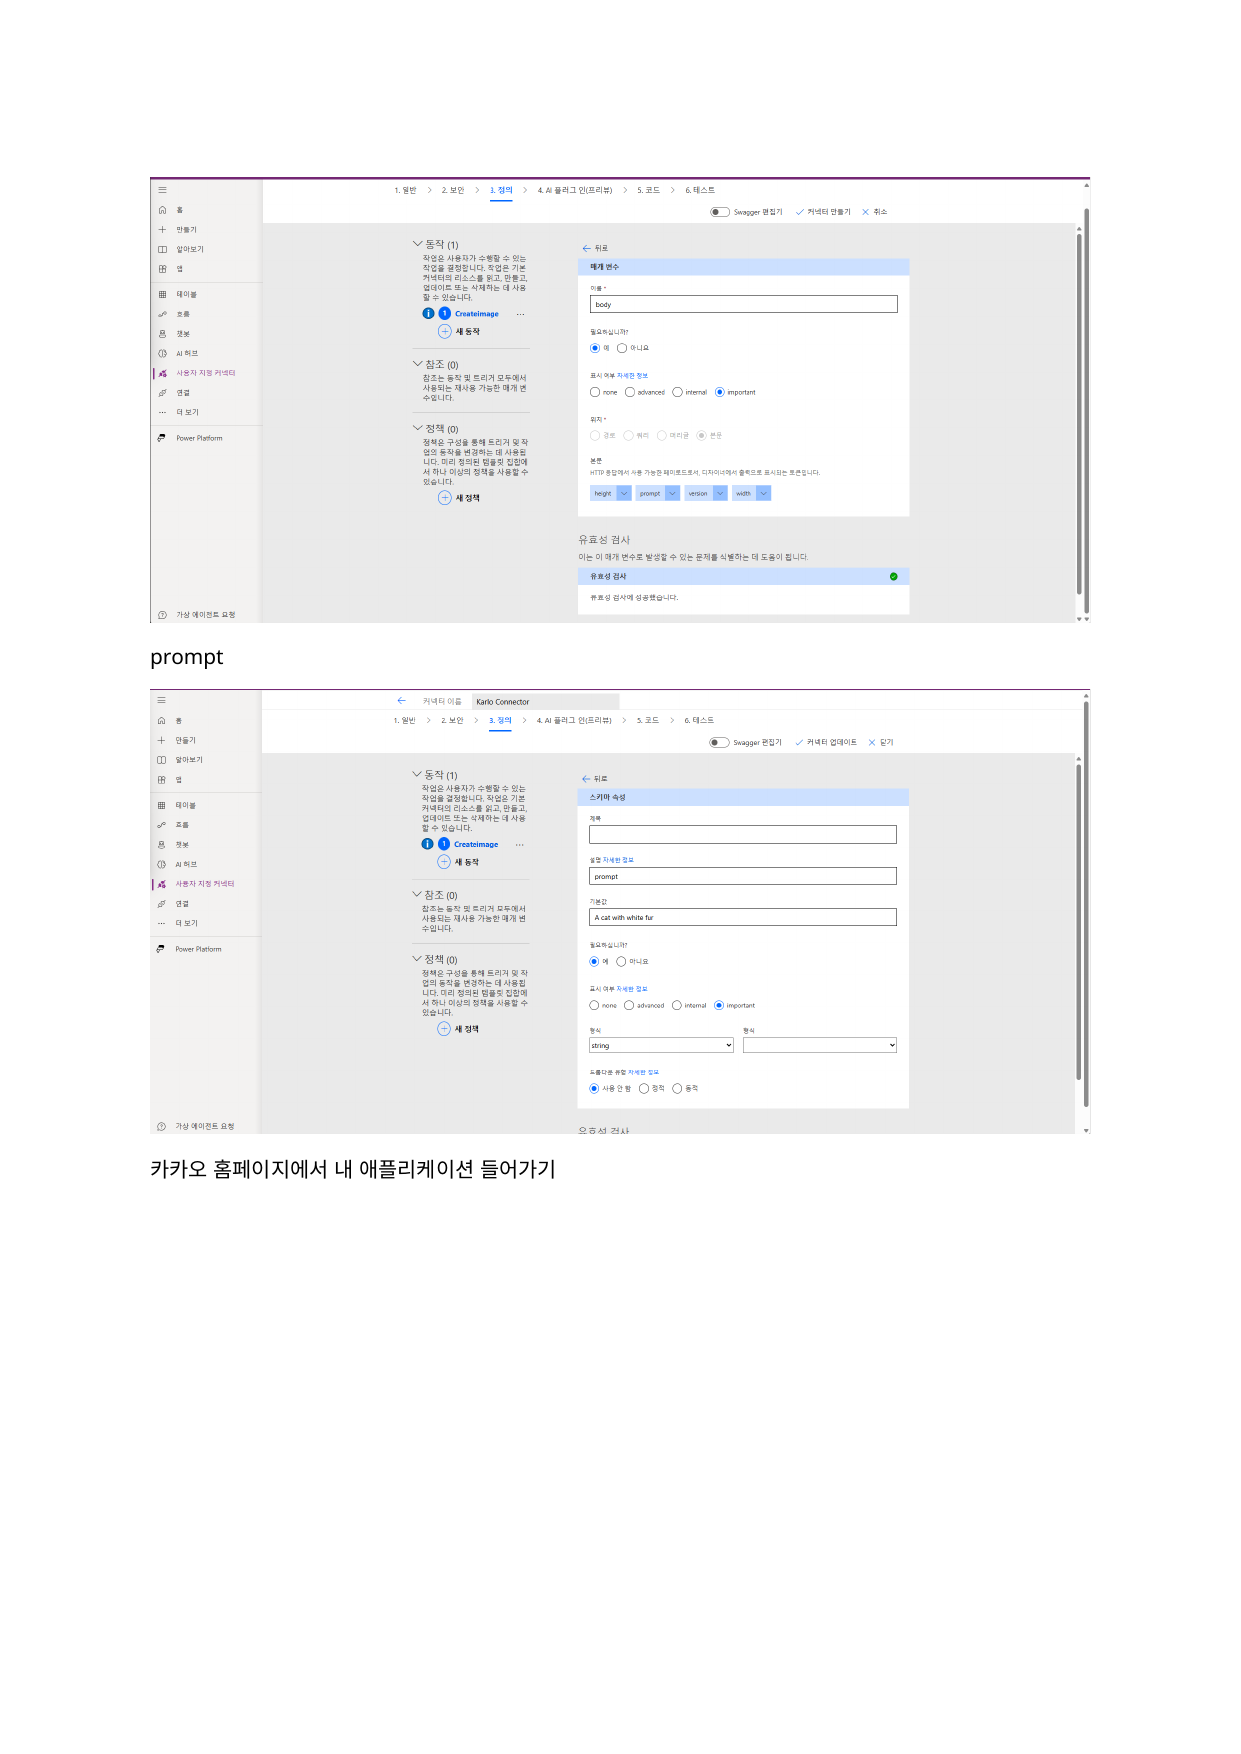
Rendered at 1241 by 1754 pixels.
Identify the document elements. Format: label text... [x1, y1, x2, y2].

picture [150, 689, 1091, 1134]
text prompt [150, 642, 1090, 670]
picture [150, 177, 1091, 623]
text 카카오 홈페이지에서 내 애플리케이션 들어가기 [150, 1153, 1090, 1183]
